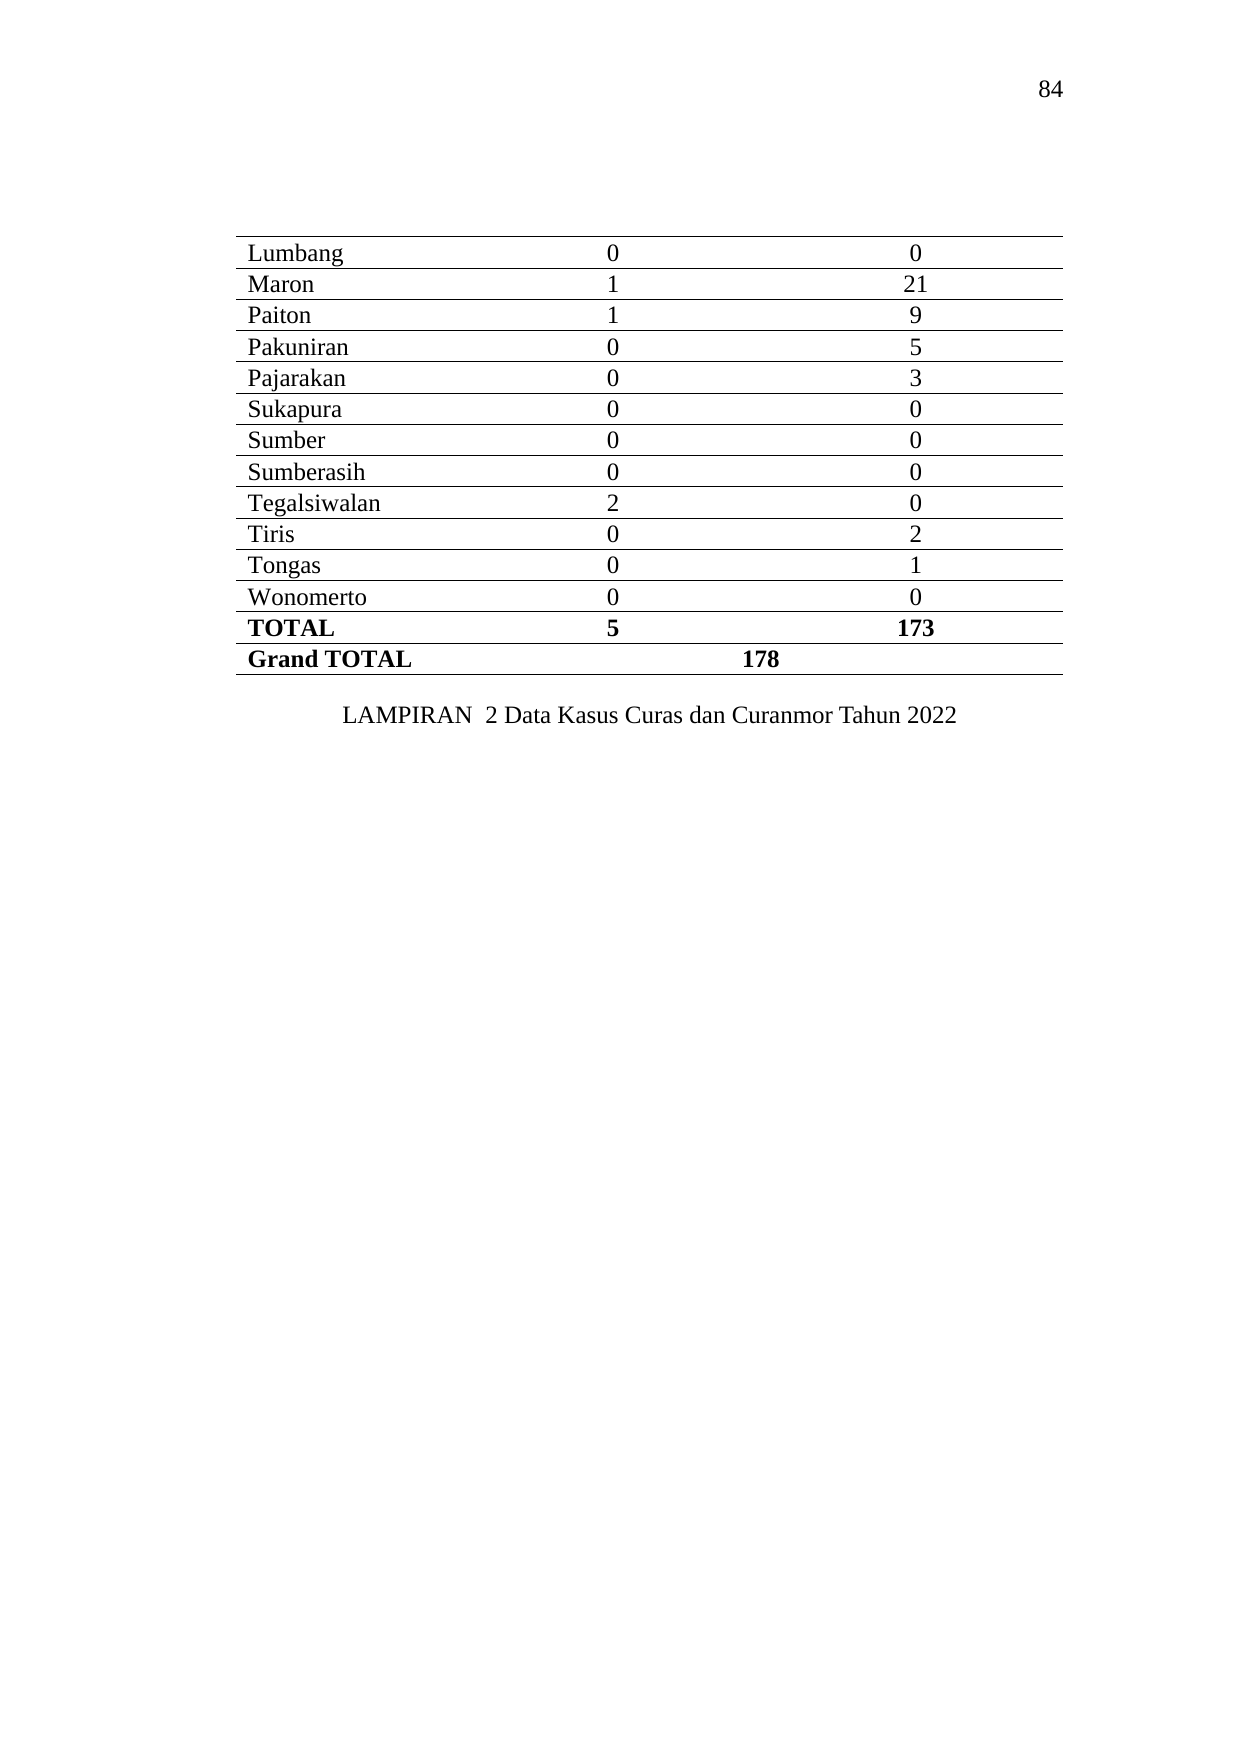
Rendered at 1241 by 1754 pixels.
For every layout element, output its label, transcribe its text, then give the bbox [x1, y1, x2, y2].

table_cell Sukapura [236, 394, 458, 424]
table_cell 0 [458, 394, 768, 424]
table_cell 178 [458, 644, 1063, 674]
table_cell 2 [768, 519, 1063, 549]
table_cell Grand TOTAL [236, 644, 458, 674]
table_cell Pajarakan [236, 362, 458, 392]
table_cell 0 [458, 550, 768, 580]
table_cell Tongas [236, 550, 458, 580]
table_cell 0 [458, 519, 768, 549]
table_cell Maron [236, 269, 458, 299]
table_cell 0 [768, 394, 1063, 424]
table_cell Sumber [236, 425, 458, 455]
table_cell 0 [458, 581, 768, 611]
table_cell 0 [768, 456, 1063, 486]
table_cell Paiton [236, 300, 458, 330]
table_cell 1 [458, 269, 768, 299]
text LAMPIRAN 2 Data Kasus Curas dan Curanmor Tahun 2022 [236, 700, 1063, 728]
table_cell Tegalsiwalan [236, 487, 458, 517]
table_cell 5 [458, 612, 768, 642]
table_cell 9 [768, 300, 1063, 330]
table_cell 0 [458, 456, 768, 486]
table_cell Lumbang [236, 237, 458, 267]
table_cell 0 [768, 487, 1063, 517]
table_cell Tiris [236, 519, 458, 549]
table_cell 1 [458, 300, 768, 330]
table_cell 3 [768, 362, 1063, 392]
table_cell 0 [768, 581, 1063, 611]
table_cell 0 [458, 237, 768, 267]
table_cell 2 [458, 487, 768, 517]
table_cell 0 [768, 237, 1063, 267]
table_cell 173 [768, 612, 1063, 642]
table_cell TOTAL [236, 612, 458, 642]
table_cell Pakuniran [236, 331, 458, 361]
table_cell 0 [458, 331, 768, 361]
table_cell 5 [768, 331, 1063, 361]
table_cell 1 [768, 550, 1063, 580]
table_cell Sumberasih [236, 456, 458, 486]
table_cell 21 [768, 269, 1063, 299]
table_cell 0 [768, 425, 1063, 455]
table_cell 0 [458, 425, 768, 455]
table_cell 0 [458, 362, 768, 392]
table_cell Wonomerto [236, 581, 458, 611]
